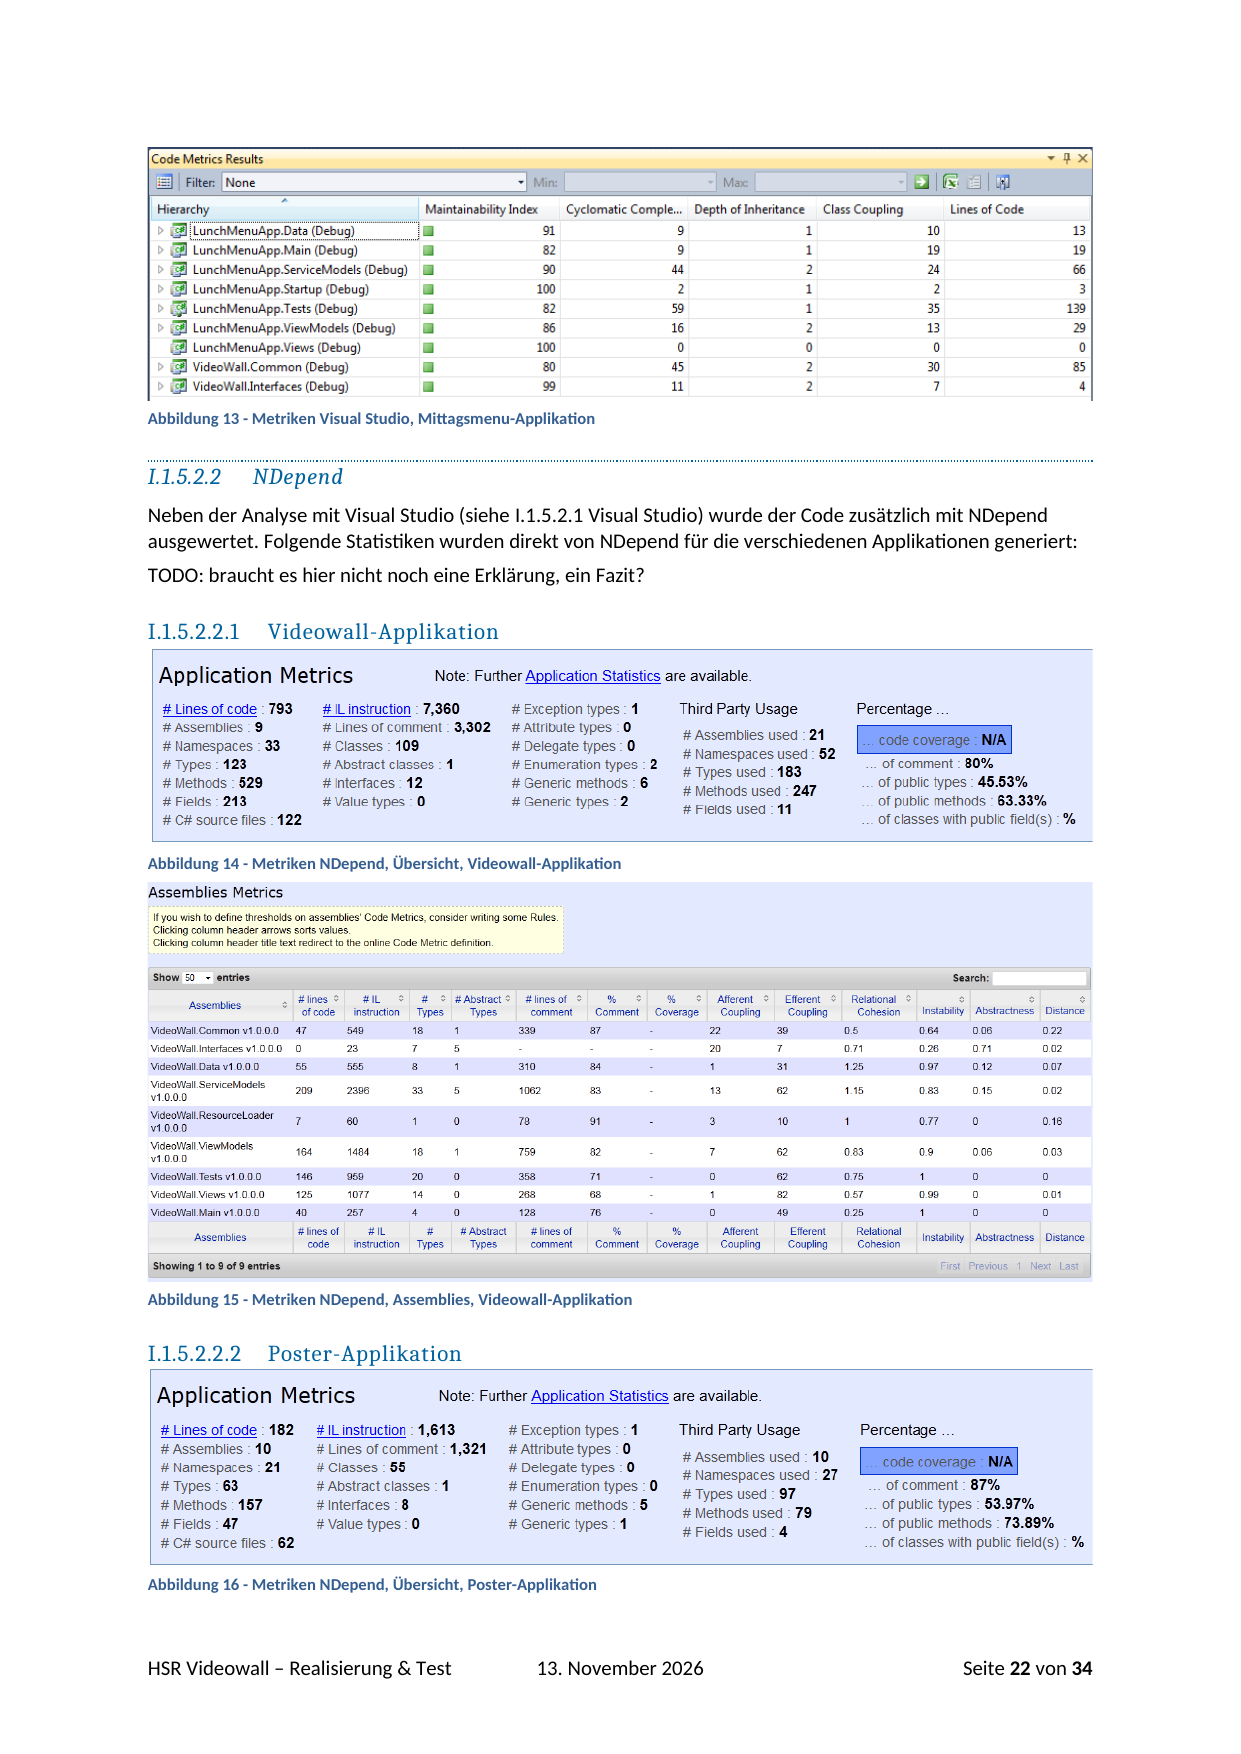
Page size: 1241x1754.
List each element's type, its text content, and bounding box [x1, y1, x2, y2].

subtitle Videowall-Applikation [148, 618, 1093, 644]
subtitle Poster-Applikation [148, 1341, 1093, 1367]
text Abbildung 14 - Metriken Visual Studio, Mittagsmenu-Applikation [148, 408, 1093, 429]
picture [147, 147, 1093, 401]
text TODO: braucht es hier nicht noch eine Erklärung, ein Fazit? [148, 562, 1093, 587]
picture [147, 1367, 1093, 1566]
text Abbildung 15 - Metriken NDepend, Übersicht, Videowall-Applikation [148, 853, 1093, 874]
subtitle NDepend [148, 460, 1093, 490]
text Abbildung 16 - Metriken NDepend, Assemblies, Videowall-Applikation [148, 1289, 1093, 1310]
text Abbildung 17 - Metriken NDepend, Übersicht, Poster-Applikation [148, 1574, 1093, 1595]
text Neben der Analyse mit Visual Studio (siehe I.1.5.1.2.1 Visual Studio 10) wurde der Code zusätzlich mit NDepend ausgewertet. Folgende Statistiken wurden direkt von NDepend für die verschiedenen Applikationen generiert: [148, 503, 1093, 553]
picture [147, 882, 1093, 1282]
picture [147, 644, 1093, 846]
